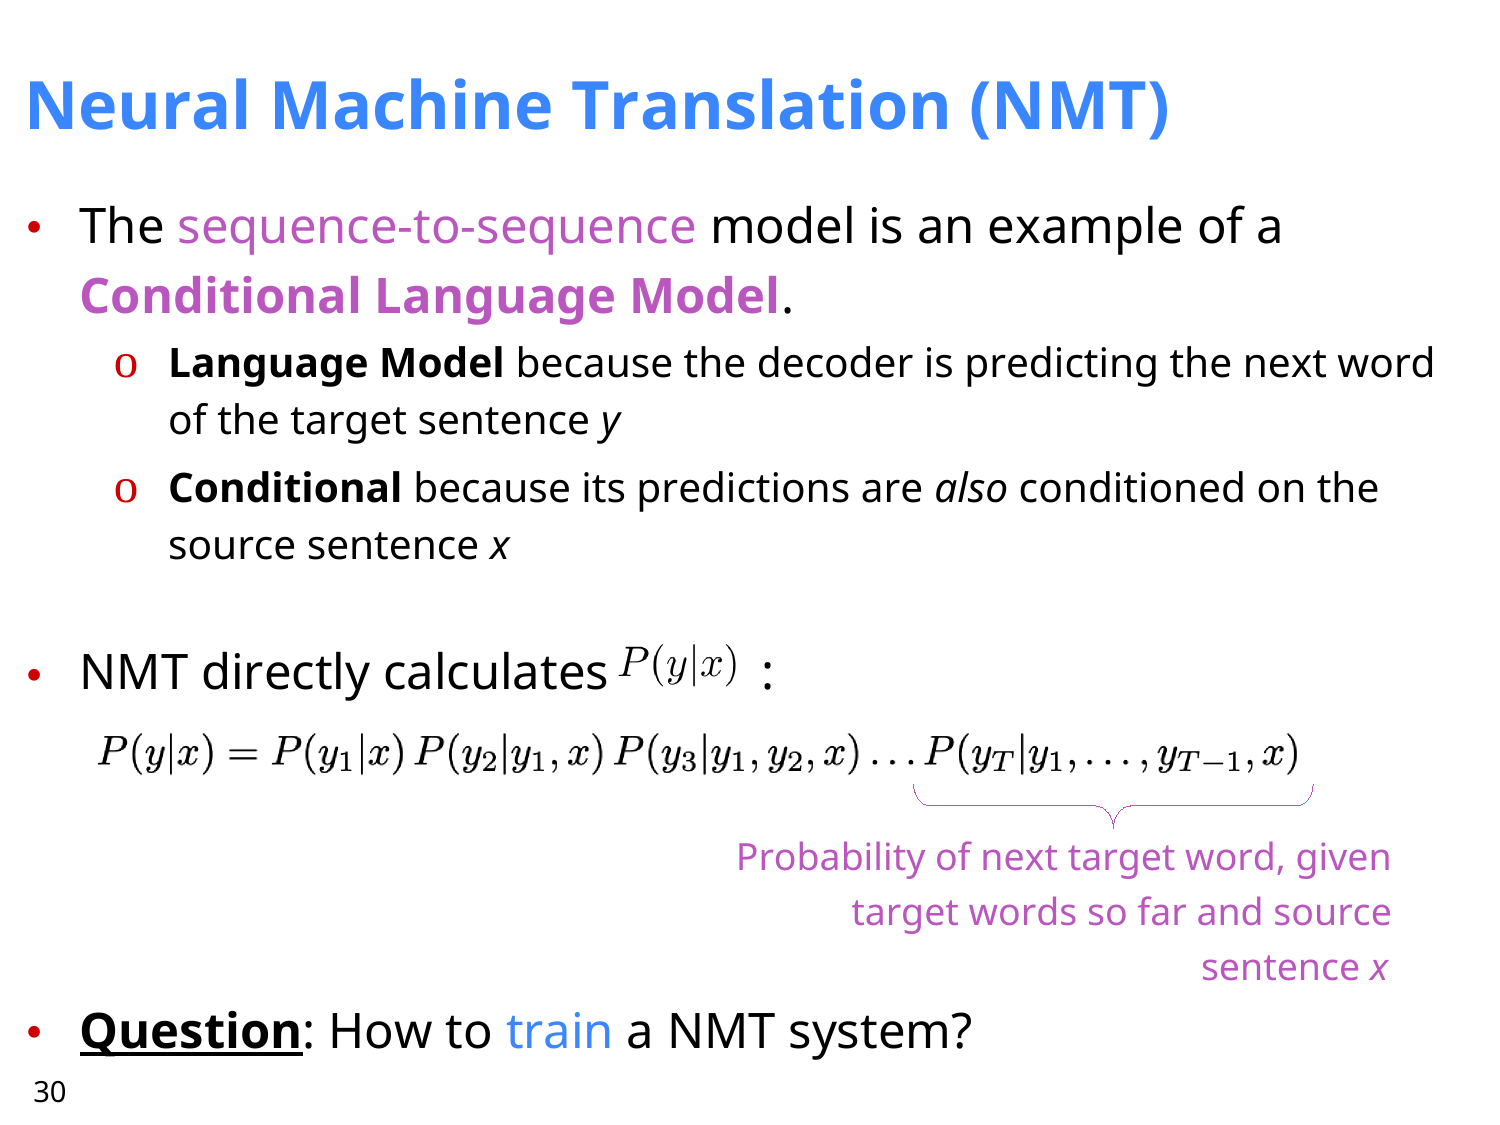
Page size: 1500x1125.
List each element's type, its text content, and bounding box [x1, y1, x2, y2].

picture [82, 708, 1320, 784]
list The sequence-to-sequence model is an example of a Conditional Language Model. [25, 191, 1456, 327]
text sentence x [25, 941, 1392, 992]
list Conditional because its predictions are also conditioned on the source sentence x [114, 457, 1456, 572]
subtitle Neural Machine Translation (NMT) [24, 58, 1485, 149]
list Question: How to train a NMT system? [25, 996, 1456, 1062]
list Language Model because the decoder is predicting the next word of the target sentence y [114, 331, 1456, 446]
text target words so far and source [25, 886, 1392, 937]
text Probability of next target word, given [25, 830, 1392, 881]
picture [611, 628, 750, 704]
